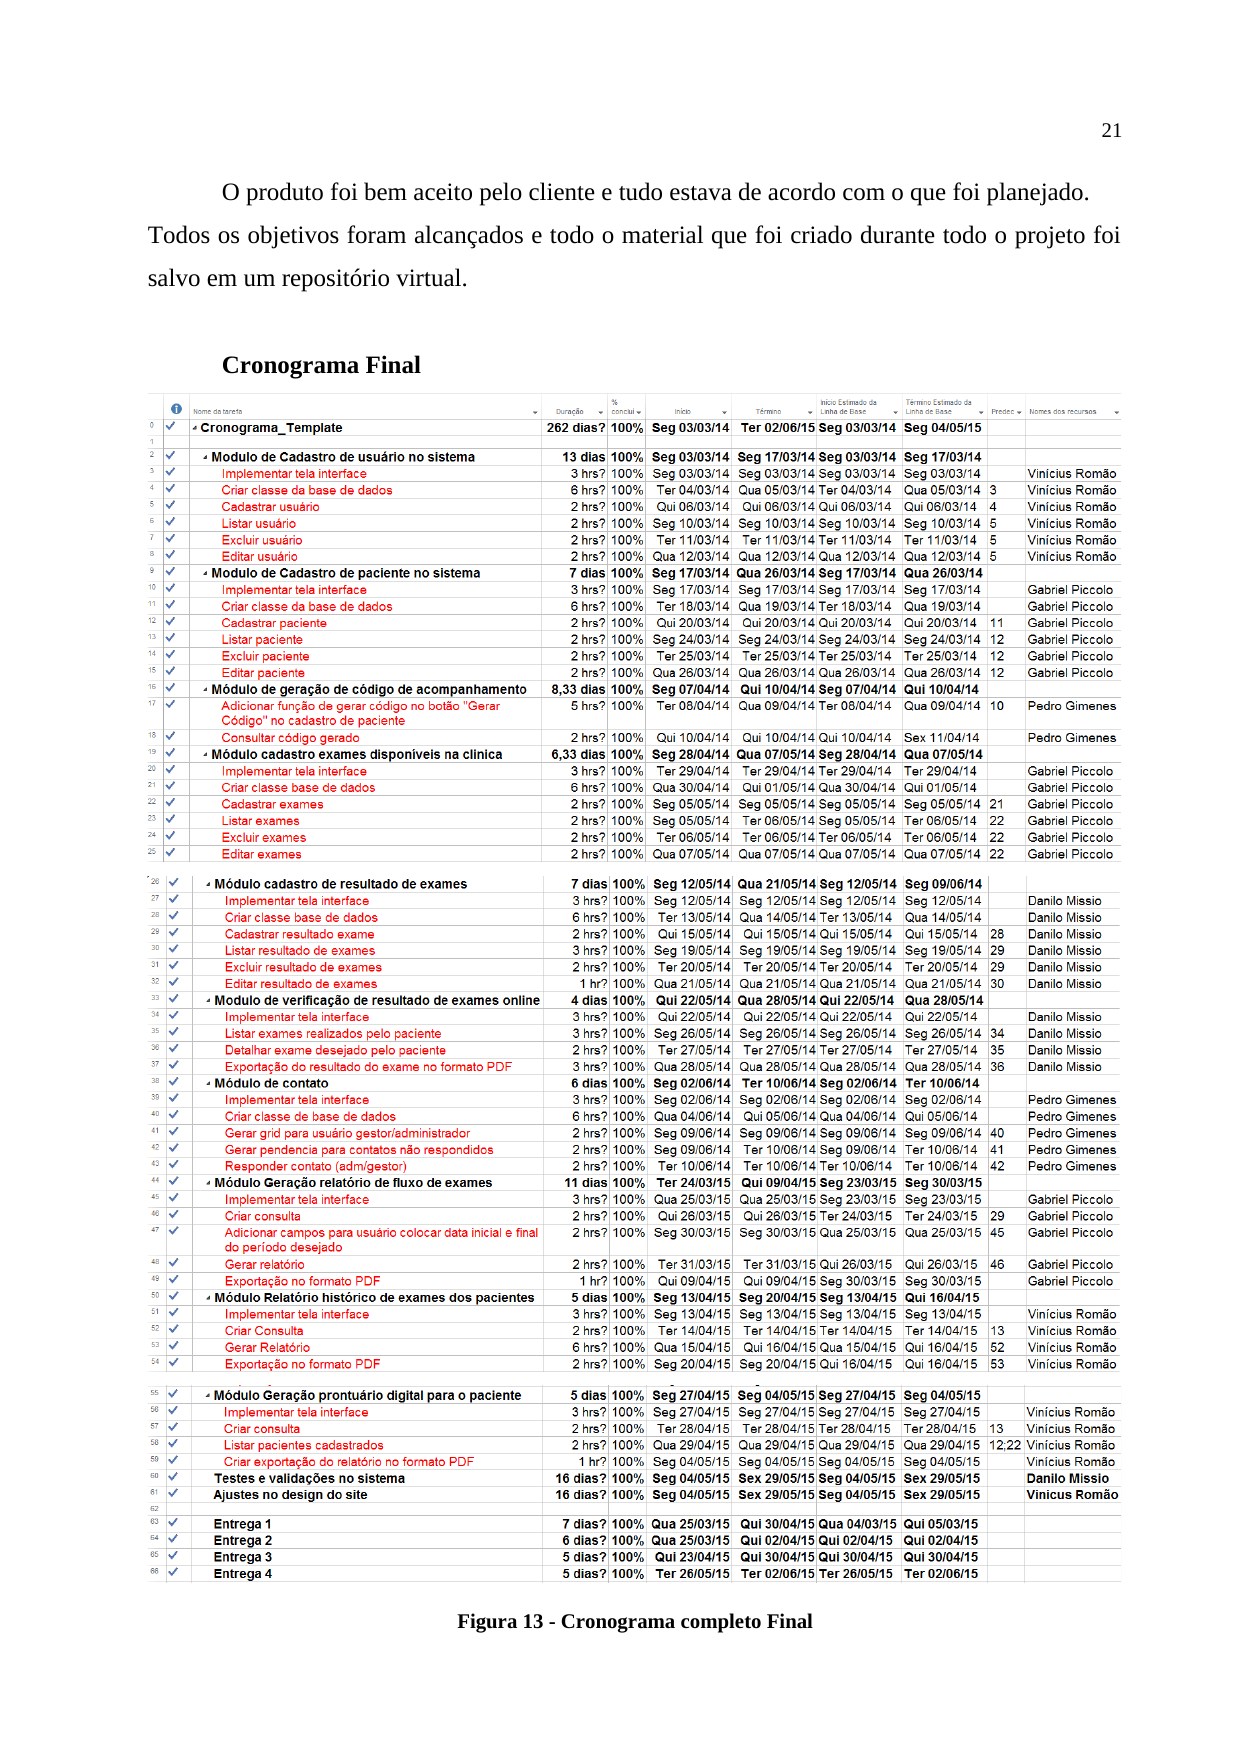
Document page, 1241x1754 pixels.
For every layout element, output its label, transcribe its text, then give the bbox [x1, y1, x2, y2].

text Todos os objetivos foram alcançados e todo o material que foi criado durante todo o projeto foi salvo em um repositório virtual. [148, 220, 1122, 292]
text Cronograma Final [222, 350, 1122, 378]
picture [147, 1385, 1122, 1583]
picture [147, 876, 1120, 1372]
text O produto foi bem aceito pelo cliente e tudo estava de acordo com o que foi planejado. [148, 177, 1122, 206]
picture [147, 392, 1122, 862]
